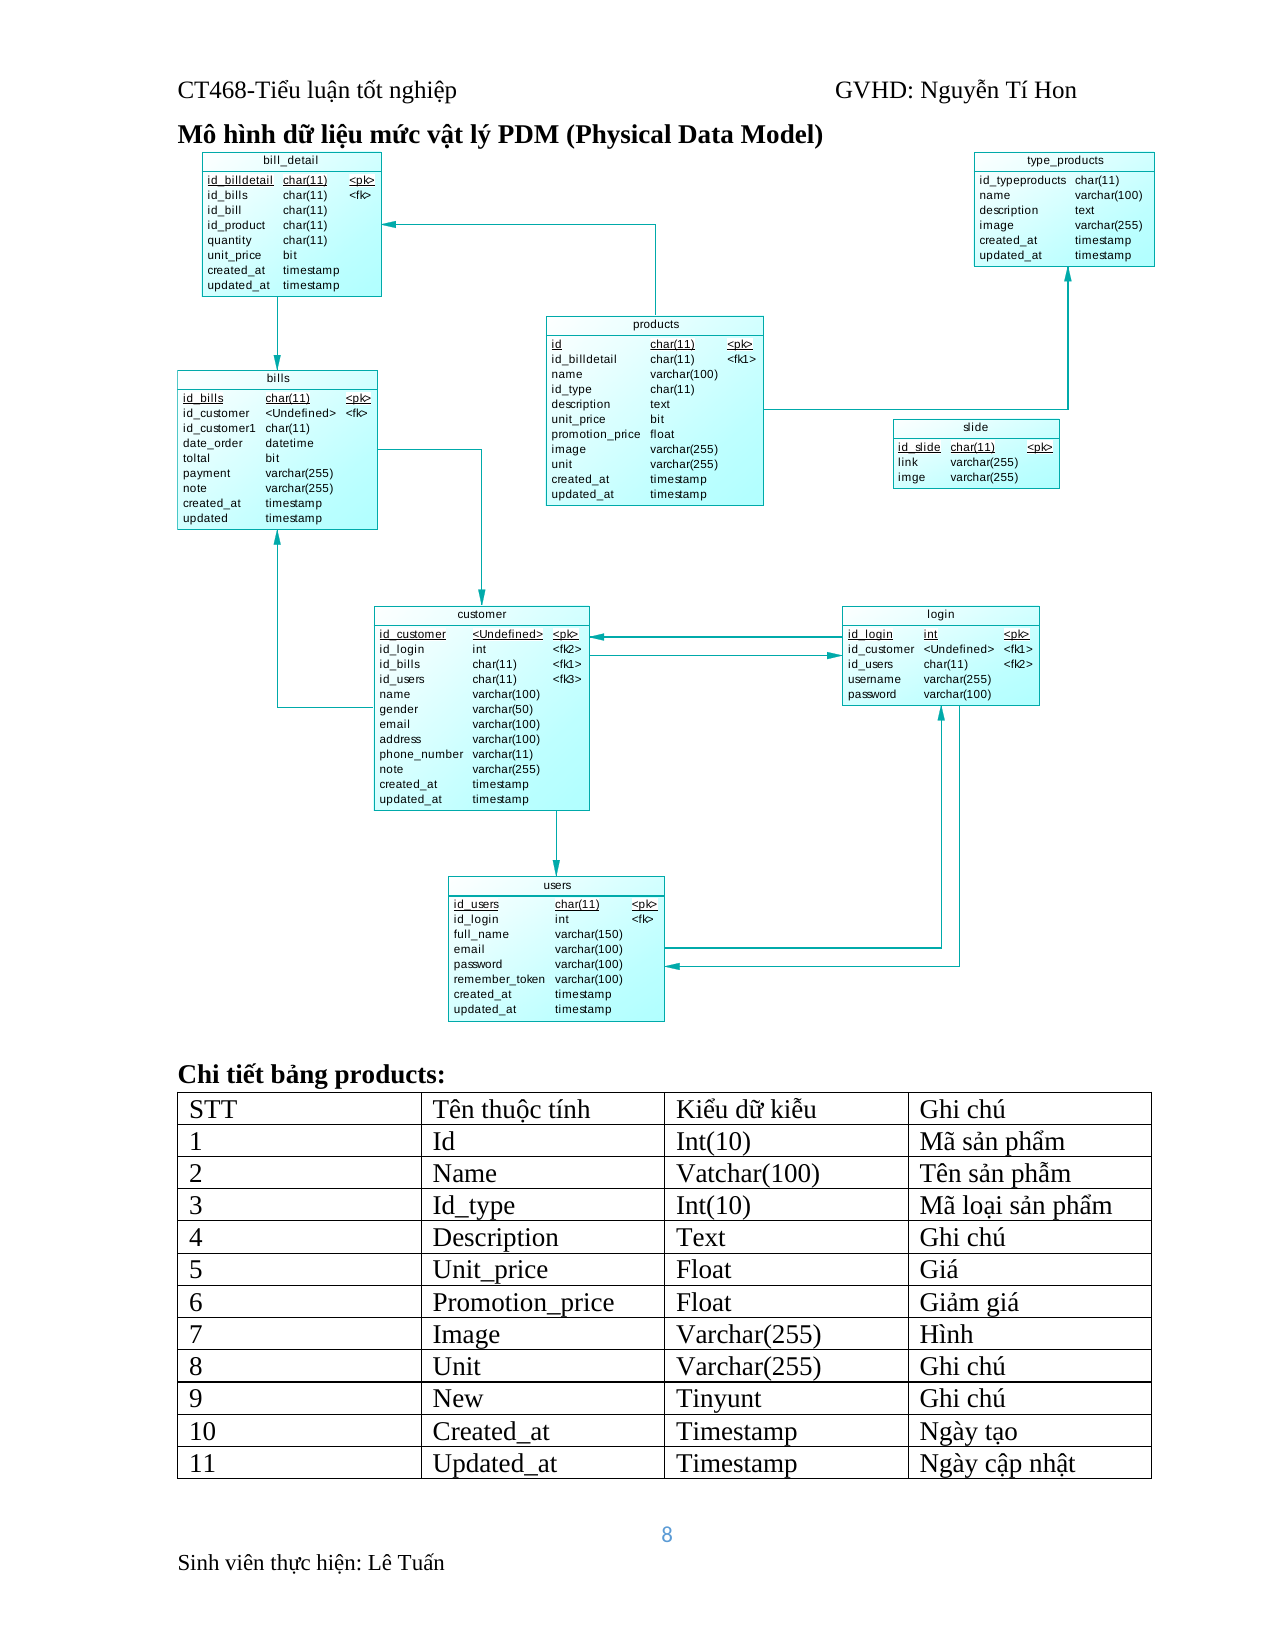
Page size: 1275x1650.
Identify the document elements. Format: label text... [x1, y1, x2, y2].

table_cell 4 [178, 1221, 421, 1253]
table_cell Tinyunt [665, 1383, 908, 1413]
table_header Ghi chú [909, 1093, 1151, 1124]
table_cell 1 [178, 1125, 421, 1156]
table_cell Mã sản phẩm [909, 1125, 1151, 1156]
table_cell Varchar(255) [665, 1318, 908, 1349]
table_cell Image [422, 1318, 664, 1349]
table_cell Int(10) [665, 1125, 908, 1156]
table_cell Ghi chú [909, 1221, 1151, 1253]
table_cell Ngày tạo [909, 1415, 1151, 1446]
table_cell Timestamp [665, 1447, 908, 1478]
table_cell Ghi chú [909, 1383, 1151, 1413]
table_header Tên thuộc tính [422, 1093, 664, 1124]
table_cell Unit_price [422, 1254, 664, 1285]
table_header Kiểu dữ kiễu [665, 1093, 908, 1124]
table_cell Giá [909, 1254, 1151, 1285]
table_cell 8 [178, 1350, 421, 1381]
table_cell New [422, 1383, 664, 1413]
table_header STT [178, 1093, 421, 1124]
table_cell 5 [178, 1254, 421, 1285]
table_cell Varchar(255) [665, 1350, 908, 1381]
table_cell Name [422, 1157, 664, 1188]
table_cell Mã loại sản phẩm [909, 1189, 1151, 1220]
table_cell Created_at [422, 1415, 664, 1446]
subtitle Mô hình dữ liệu mức vật lý PDM (Physical Data Model) [177, 118, 1157, 149]
table_cell Tên sản phẫm [909, 1157, 1151, 1188]
table_cell 7 [178, 1318, 421, 1349]
table_cell Ngày cập nhật [909, 1447, 1151, 1478]
table_cell 10 [178, 1415, 421, 1446]
table_cell Timestamp [665, 1415, 908, 1446]
table_cell Updated_at [422, 1447, 664, 1478]
table_cell Id [422, 1125, 664, 1156]
subtitle Chi tiết bảng products: [177, 1058, 1157, 1089]
table_cell Float [665, 1286, 908, 1317]
table_cell Ghi chú [909, 1350, 1151, 1381]
table_cell Hình [909, 1318, 1151, 1349]
table_cell Description [422, 1221, 664, 1253]
table_cell Unit [422, 1350, 664, 1381]
table_cell Float [665, 1254, 908, 1285]
table_cell Text [665, 1221, 908, 1253]
table_cell Id_type [422, 1189, 664, 1220]
table_cell Promotion_price [422, 1286, 664, 1317]
table_cell Vatchar(100) [665, 1157, 908, 1188]
table_cell Giảm giá [909, 1286, 1151, 1317]
table_cell 6 [178, 1286, 421, 1317]
table_cell 9 [178, 1383, 421, 1413]
table_cell 2 [178, 1157, 421, 1188]
table_cell Int(10) [665, 1189, 908, 1220]
table_cell 11 [178, 1447, 421, 1478]
table_cell 3 [178, 1189, 421, 1220]
